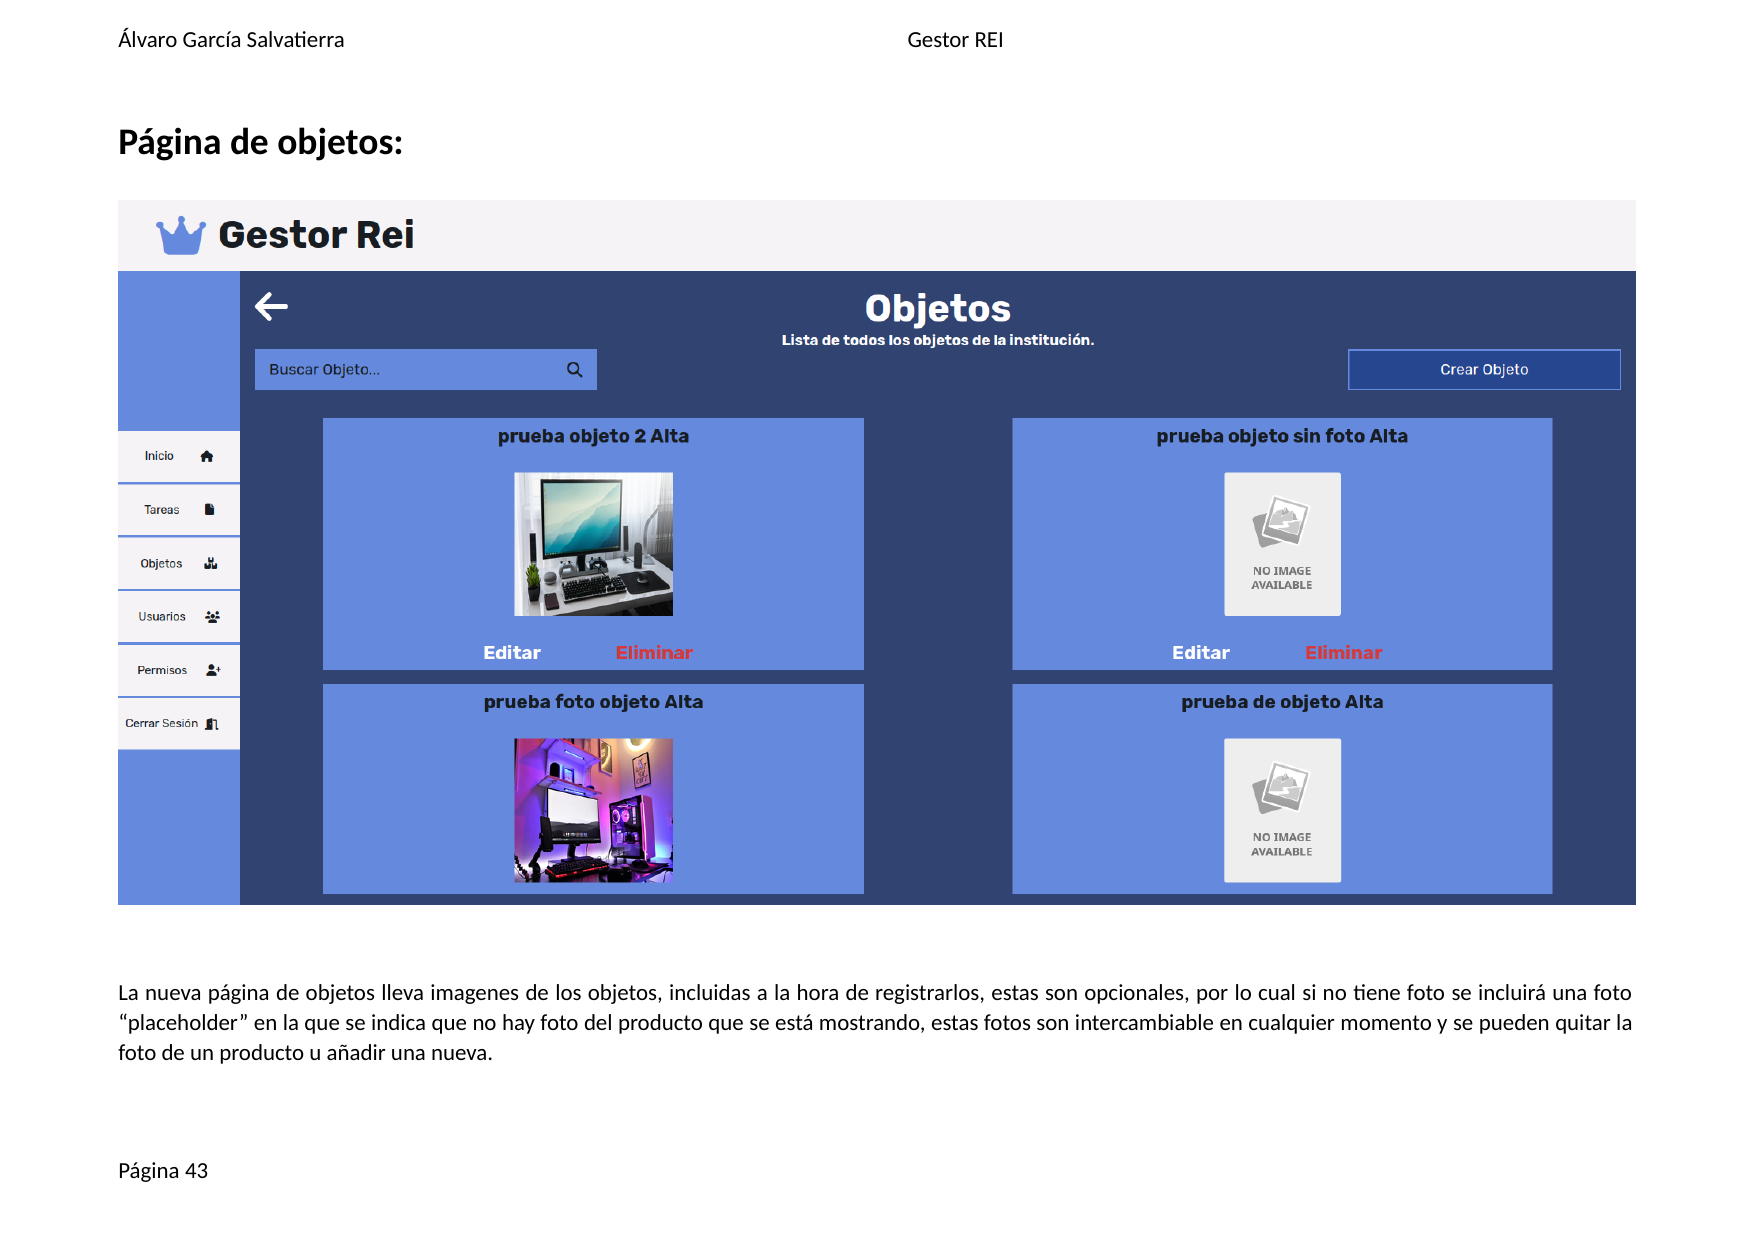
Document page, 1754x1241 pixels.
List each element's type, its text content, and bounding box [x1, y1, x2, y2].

picture [118, 200, 1636, 905]
text La nueva página de objetos lleva imagenes de los objetos, incluidas a la hora de registrarlos, estas son opcionales, por lo cual si no tiene foto se incluirá una foto “placeholder” en la que se indica que no hay foto del producto que se está mostrando, estas fotos son intercambiable en cualquier momento y se pueden quitar la foto de un producto u añadir una nueva. [118, 978, 1636, 1066]
text Página de objetos: [118, 118, 1636, 164]
